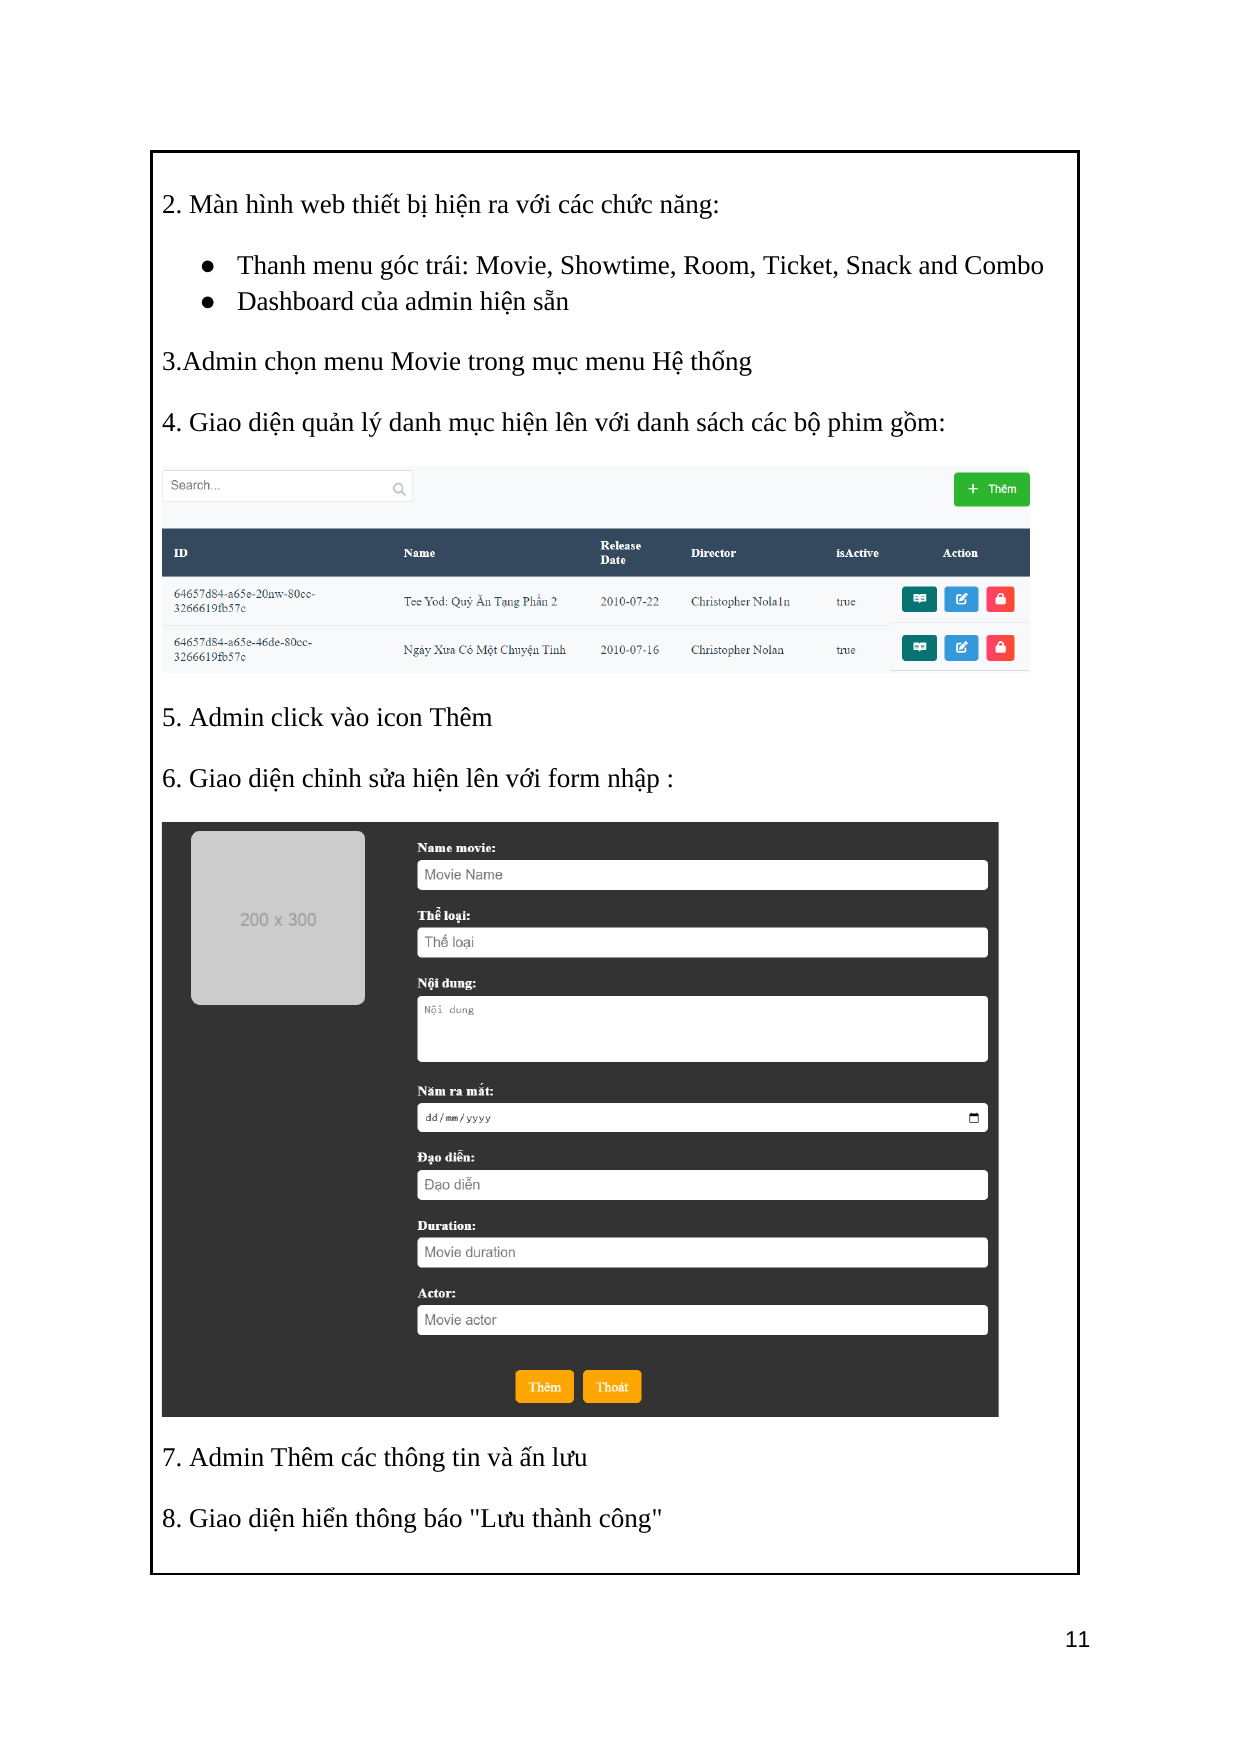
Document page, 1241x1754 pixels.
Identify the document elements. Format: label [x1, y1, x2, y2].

table_cell [153, 153, 1077, 1572]
picture [161, 466, 1030, 673]
picture [161, 822, 999, 1417]
